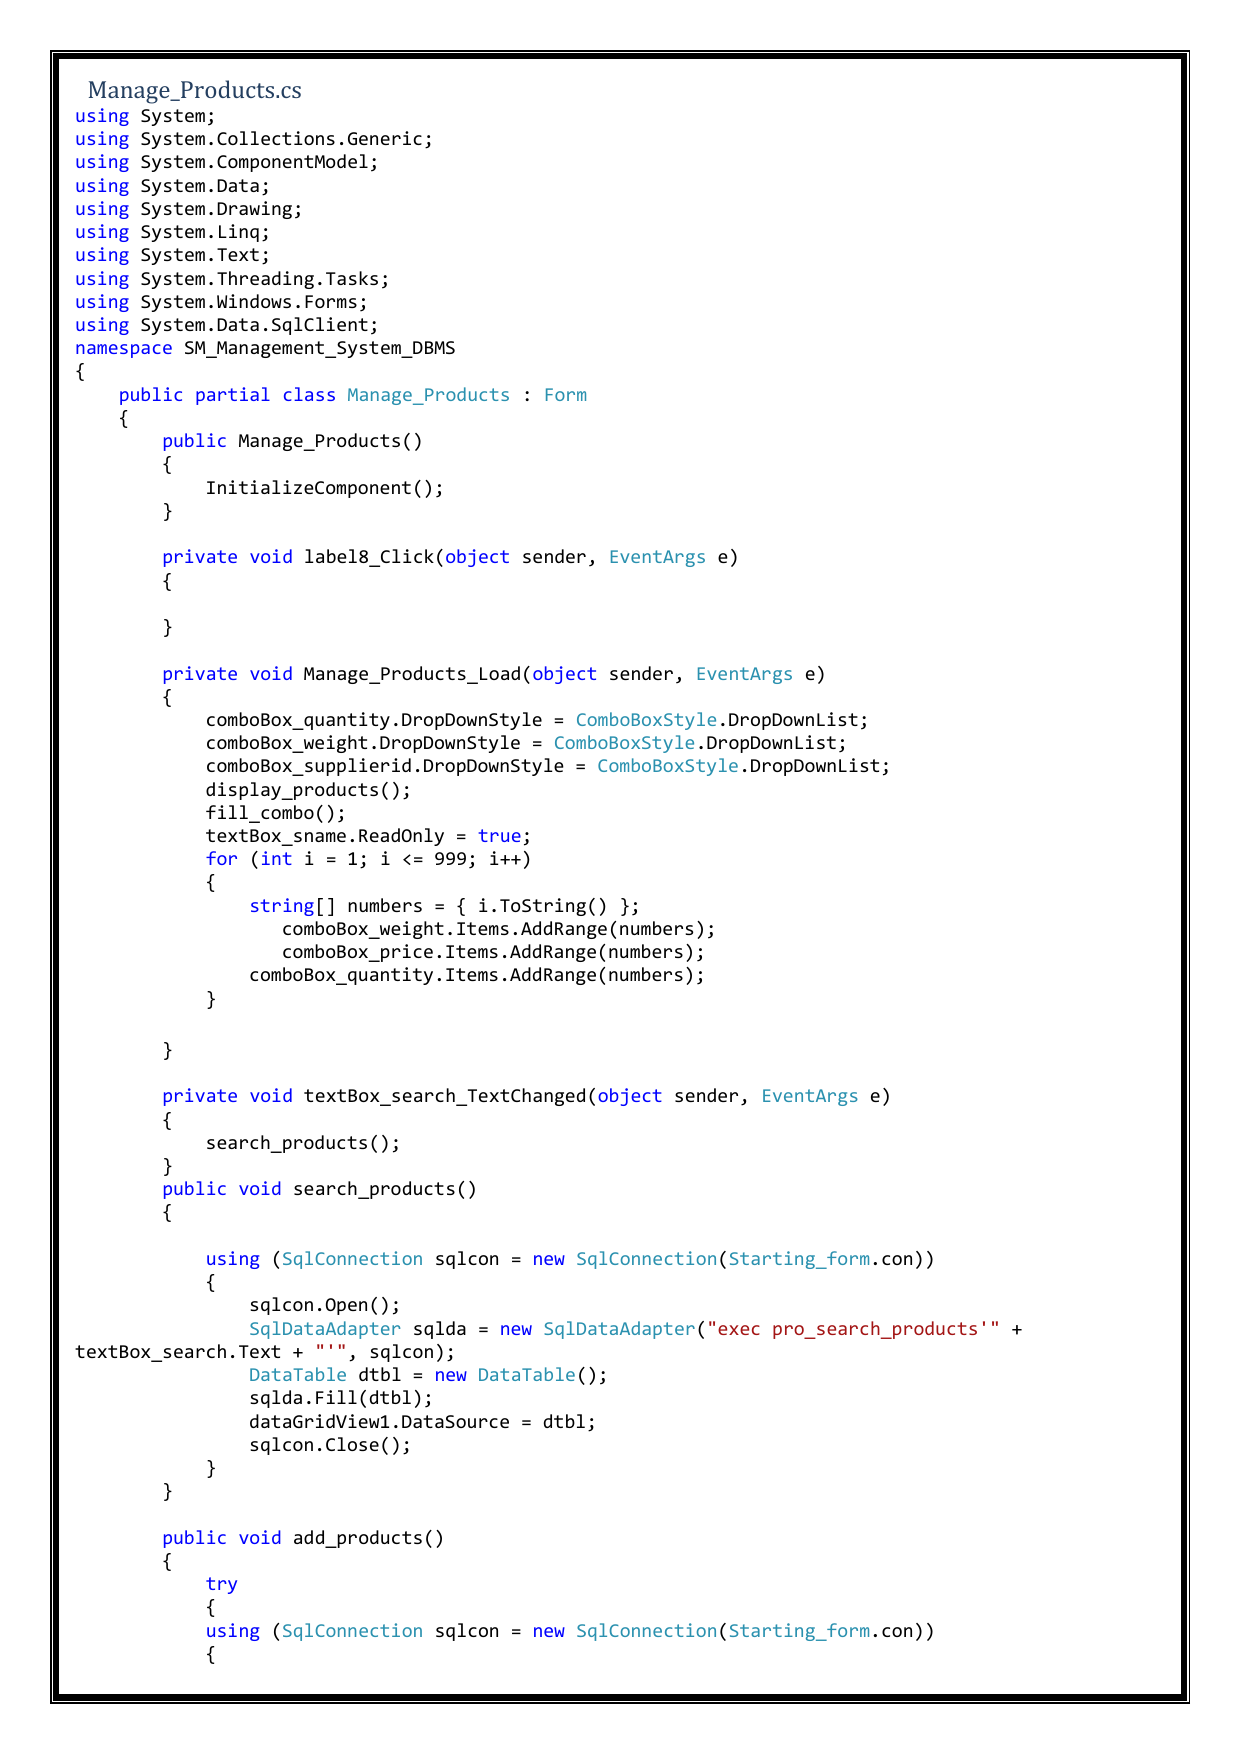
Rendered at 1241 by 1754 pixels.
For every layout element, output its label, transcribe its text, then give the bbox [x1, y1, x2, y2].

text using System.Linq; [75, 220, 1165, 244]
text public void add_products() [75, 1526, 1165, 1549]
text } [75, 1038, 1165, 1061]
text display_products(); [75, 778, 1165, 801]
text comboBox_supplierid.DropDownStyle = ComboBoxStyle.DropDownList; [75, 755, 1165, 778]
text try [75, 1572, 1165, 1596]
text } [75, 499, 1165, 522]
text using (SqlConnection sqlcon = new SqlConnection(Starting_form.con)) [75, 1619, 1165, 1642]
text } [75, 1479, 1165, 1503]
text } [75, 1456, 1165, 1479]
text private void Manage_Products_Load(object sender, EventArgs e) [75, 662, 1165, 685]
text sqlcon.Close(); [75, 1433, 1165, 1456]
text } [75, 1154, 1165, 1178]
text using System.Data; [75, 174, 1165, 197]
text InitializeComponent(); [75, 476, 1165, 499]
text for (int i = 1; i <= 999; i++) [75, 848, 1165, 871]
text public void search_products() [75, 1178, 1165, 1201]
text { [75, 1549, 1165, 1572]
text { [75, 406, 1165, 429]
text { [75, 1596, 1165, 1619]
text using (SqlConnection sqlcon = new SqlConnection(Starting_form.con)) [75, 1247, 1165, 1271]
text using System.Data.SqlClient; [75, 313, 1165, 337]
text fill_combo(); [75, 801, 1165, 824]
text search_products(); [75, 1131, 1165, 1154]
text dataGridView1.DataSource = dtbl; [75, 1410, 1165, 1433]
text using System.Text; [75, 244, 1165, 267]
text using System.ComponentModel; [75, 151, 1165, 174]
text using System.Threading.Tasks; [75, 267, 1165, 290]
text { [75, 685, 1165, 708]
text { [75, 569, 1165, 592]
text { [75, 871, 1165, 894]
text comboBox_quantity.DropDownStyle = ComboBoxStyle.DropDownList; [75, 708, 1165, 731]
text { [75, 1108, 1165, 1131]
text private void label8_Click(object sender, EventArgs e) [75, 546, 1165, 569]
text } [75, 987, 1165, 1010]
text public Manage_Products() [75, 429, 1165, 453]
text comboBox_quantity.Items.AddRange(numbers); [75, 964, 1165, 987]
text DataTable dtbl = new DataTable(); [75, 1363, 1165, 1387]
text using System.Drawing; [75, 197, 1165, 220]
text { [75, 1271, 1165, 1294]
text { [75, 1642, 1165, 1665]
text using System; [75, 104, 1165, 127]
subtitle Manage_Products.cs [87, 75, 1051, 104]
text { [75, 360, 1165, 383]
text using System.Windows.Forms; [75, 290, 1165, 313]
text comboBox_weight.Items.AddRange(numbers); [75, 917, 1165, 941]
text string[] numbers = { i.ToString() }; [75, 894, 1165, 917]
text SqlDataAdapter sqlda = new SqlDataAdapter("exec pro_search_products'" + textBox_search.Text + "'", sqlcon); [75, 1317, 1165, 1363]
text private void textBox_search_TextChanged(object sender, EventArgs e) [75, 1085, 1165, 1108]
text namespace SM_Management_System_DBMS [75, 337, 1165, 360]
text sqlcon.Open(); [75, 1294, 1165, 1317]
text comboBox_weight.DropDownStyle = ComboBoxStyle.DropDownList; [75, 731, 1165, 755]
text { [75, 1201, 1165, 1224]
text using System.Collections.Generic; [75, 127, 1165, 151]
text comboBox_price.Items.AddRange(numbers); [75, 941, 1165, 964]
text } [75, 615, 1165, 638]
text textBox_sname.ReadOnly = true; [75, 824, 1165, 848]
text { [75, 453, 1165, 476]
text public partial class Manage_Products : Form [75, 383, 1165, 406]
text sqlda.Fill(dtbl); [75, 1387, 1165, 1410]
